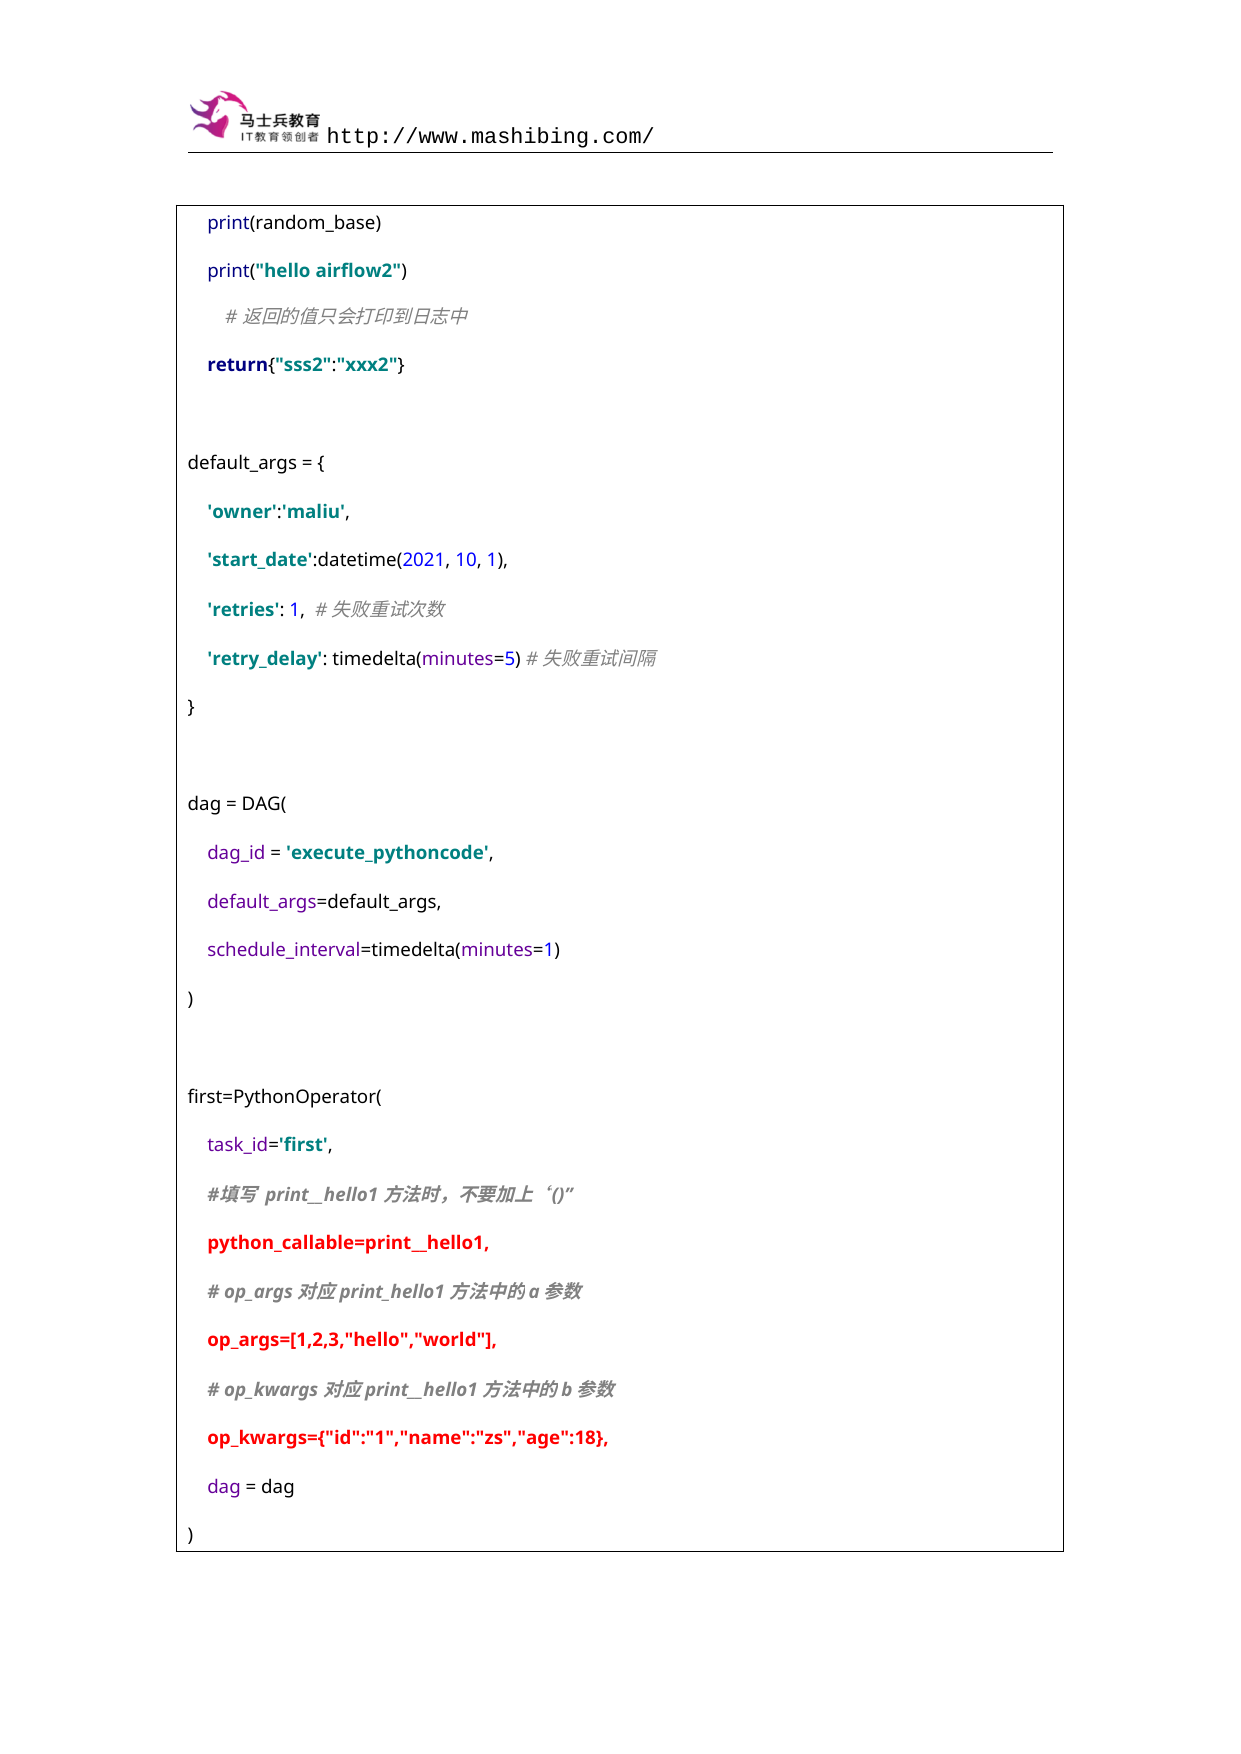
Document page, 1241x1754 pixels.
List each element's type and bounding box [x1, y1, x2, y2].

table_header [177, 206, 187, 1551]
picture [187, 88, 327, 144]
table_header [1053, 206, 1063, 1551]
